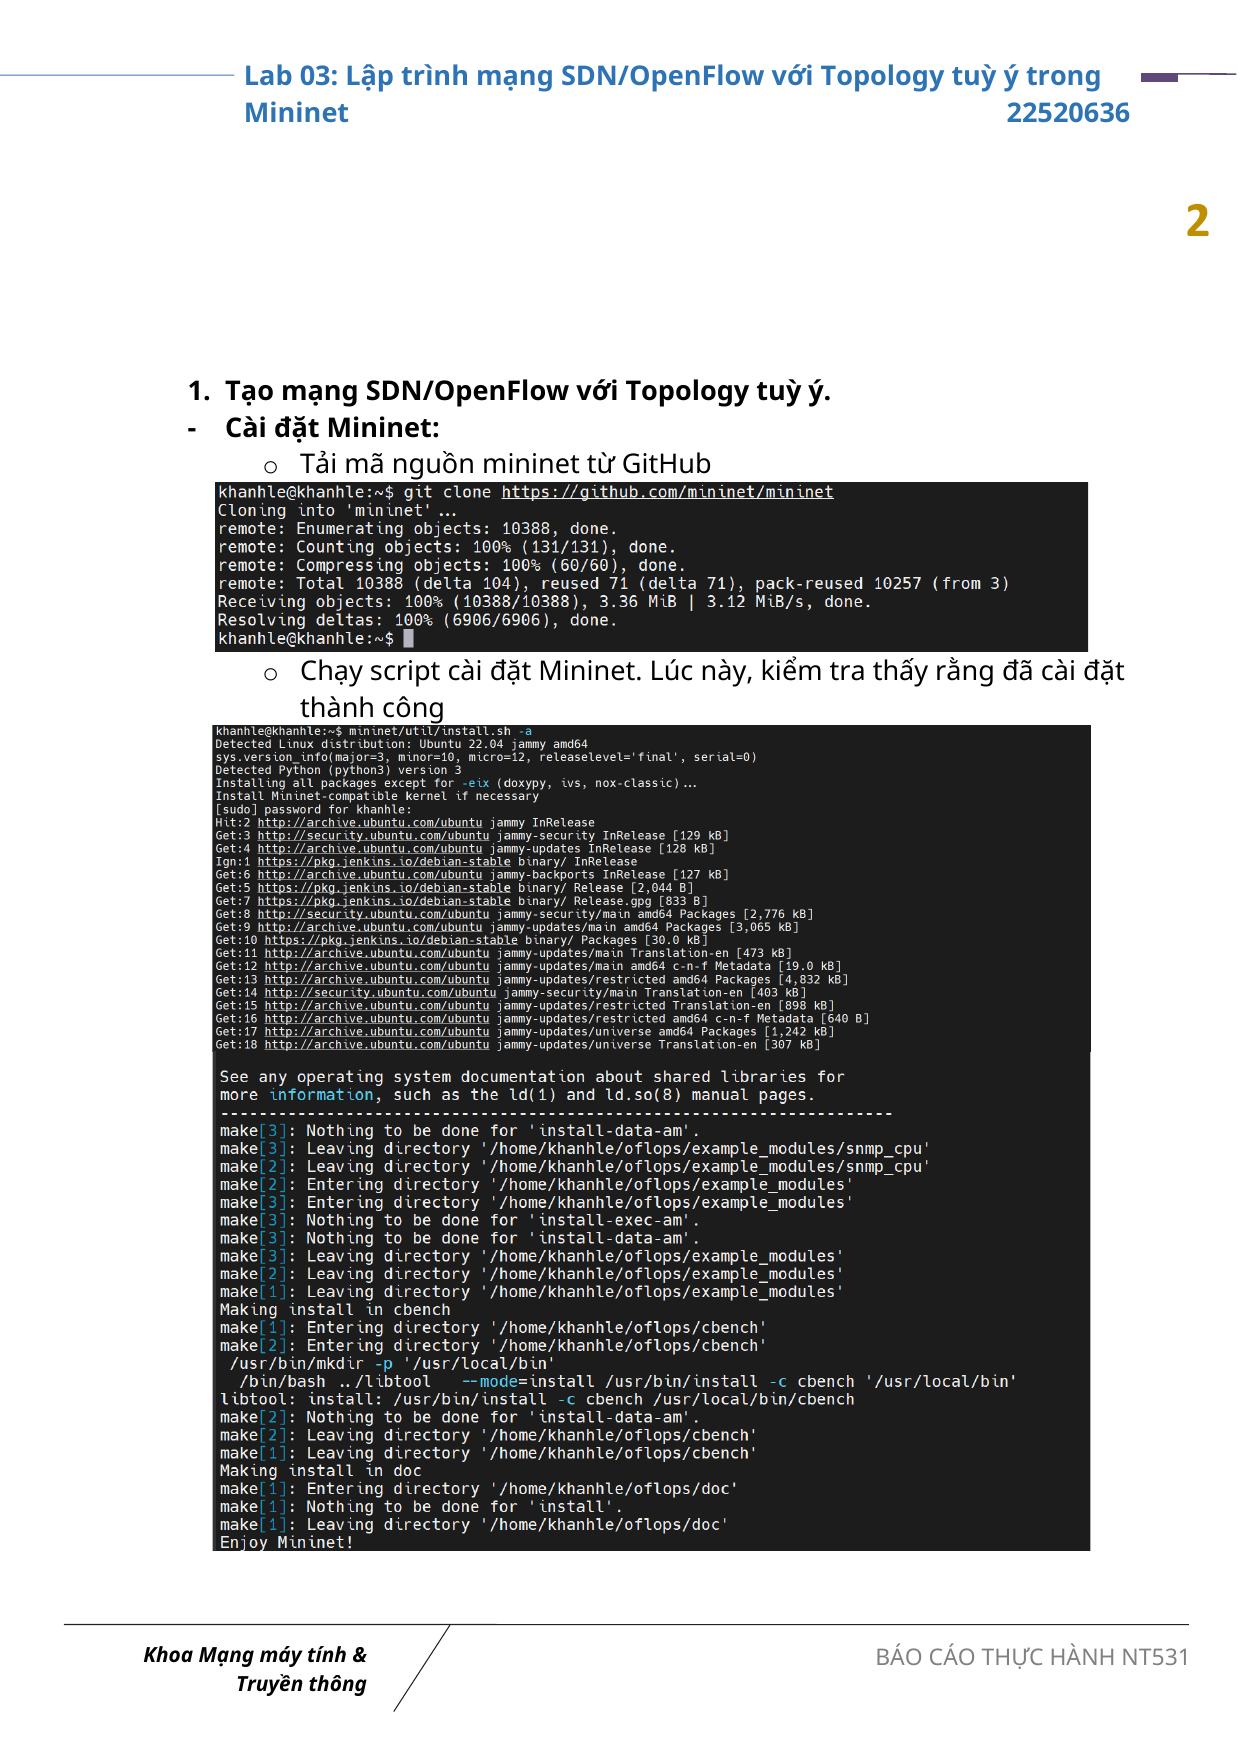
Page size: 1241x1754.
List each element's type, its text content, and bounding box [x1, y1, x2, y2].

list Chạy script cài đặt Mininet. Lúc này, kiểm tra thấy rằng đã cài đặt thành công [262, 651, 1153, 725]
list Tải mã nguồn mininet từ GitHub [262, 445, 1153, 482]
list Cài đặt Mininet: [187, 408, 1153, 445]
picture [215, 482, 1089, 652]
picture [212, 725, 1091, 1551]
list Tạo mạng SDN/OpenFlow với Topology tuỳ ý. [187, 371, 1153, 408]
